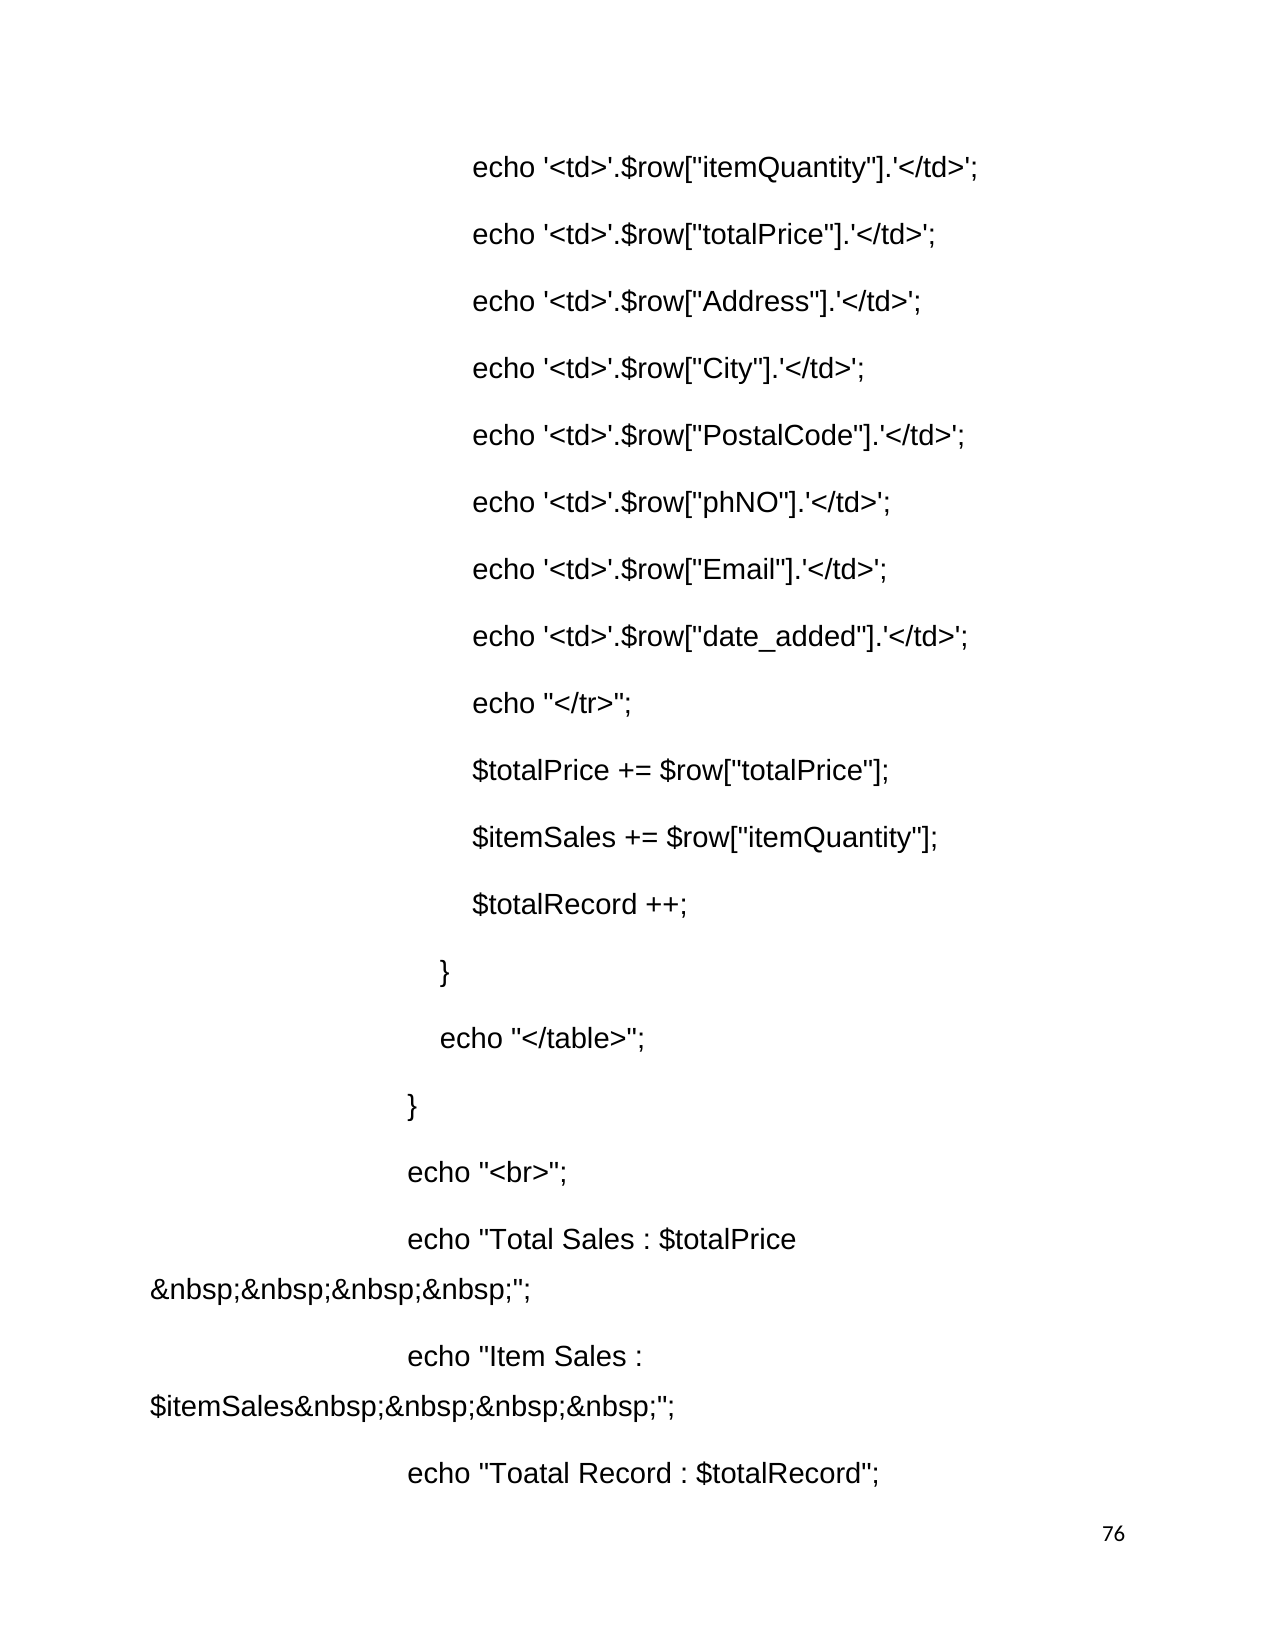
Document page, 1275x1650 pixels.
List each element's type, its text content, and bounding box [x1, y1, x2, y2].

text echo "</table>"; [150, 1021, 1125, 1054]
text echo "<br>"; [150, 1155, 1125, 1188]
text echo '<td>'.$row["phNO"].'</td>'; [150, 485, 1125, 518]
text } [150, 954, 1125, 987]
text echo "Total Sales : $totalPrice &nbsp;&nbsp;&nbsp;&nbsp;"; [150, 1222, 1125, 1306]
text } [150, 1088, 1125, 1121]
text echo '<td>'.$row["totalPrice"].'</td>'; [150, 217, 1125, 251]
text echo "Item Sales : $itemSales&nbsp;&nbsp;&nbsp;&nbsp;"; [150, 1339, 1125, 1423]
text echo '<td>'.$row["PostalCode"].'</td>'; [150, 418, 1125, 451]
text echo '<td>'.$row["Address"].'</td>'; [150, 284, 1125, 317]
text echo "Toatal Record : $totalRecord"; [150, 1456, 1125, 1490]
text echo "</tr>"; [150, 686, 1125, 719]
text $totalPrice += $row["totalPrice"]; [150, 753, 1125, 786]
text $itemSales += $row["itemQuantity"]; [150, 820, 1125, 853]
text $totalRecord ++; [150, 887, 1125, 920]
text echo '<td>'.$row["City"].'</td>'; [150, 351, 1125, 384]
text echo '<td>'.$row["date_added"].'</td>'; [150, 619, 1125, 652]
text echo '<td>'.$row["Email"].'</td>'; [150, 552, 1125, 585]
text echo '<td>'.$row["itemQuantity"].'</td>'; [150, 150, 1125, 183]
